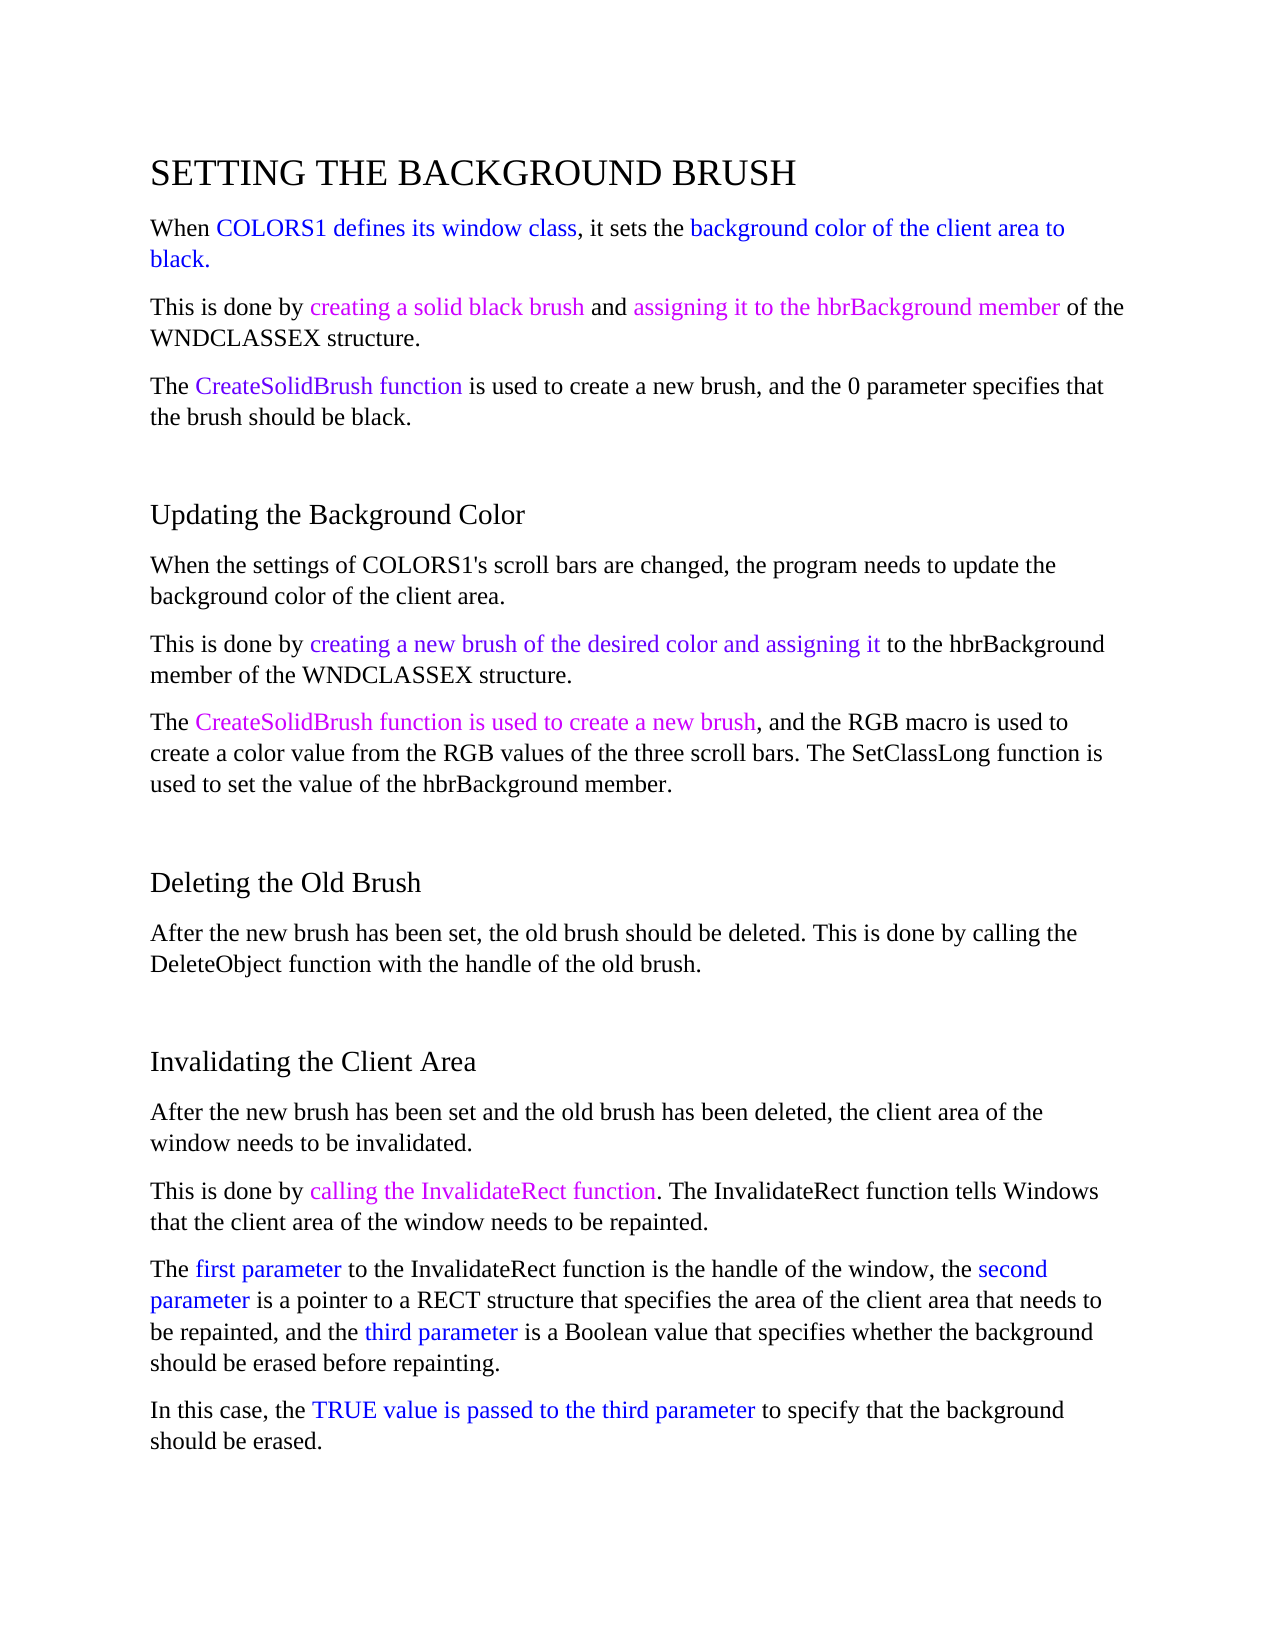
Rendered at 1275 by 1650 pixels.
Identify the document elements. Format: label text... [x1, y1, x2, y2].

text The first parameter to the InvalidateRect function is the handle of the window, the second parameter is a pointer to a RECT structure that specifies the area of the client area that needs to be repainted, and the third parameter is a Boolean value that specifies whether the background should be erased before repainting. [150, 1254, 1125, 1376]
text When the settings of COLORS1's scroll bars are changed, the program needs to update the background color of the client area. [150, 550, 1125, 610]
text After the new brush has been set and the old brush has been deleted, the client area of the window needs to be invalidated. [150, 1097, 1125, 1157]
text This is done by creating a new brush of the desired color and assigning it to the hbrBackground member of the WNDCLASSEX structure. [150, 629, 1125, 688]
text SETTING THE BACKGROUND BRUSH [150, 150, 1125, 193]
text The CreateSolidBrush function is used to create a new brush, and the RGB macro is used to create a color value from the RGB values of the three scroll bars. The SetClassLong function is used to set the value of the hbrBackground member. [150, 707, 1125, 798]
text Updating the Background Color [150, 497, 1125, 531]
text This is done by calling the InvalidateRect function. The InvalidateRect function tells Windows that the client area of the window needs to be repainted. [150, 1176, 1125, 1236]
text Invalidating the Client Area [150, 1044, 1125, 1078]
text After the new brush has been set, the old brush should be deleted. This is done by calling the DeleteObject function with the handle of the old brush. [150, 918, 1125, 978]
text In this case, the TRUE value is passed to the third parameter to specify that the background should be erased. [150, 1395, 1125, 1455]
text When COLORS1 defines its window class, it sets the background color of the client area to black. [150, 213, 1125, 273]
text The CreateSolidBrush function is used to create a new brush, and the 0 parameter specifies that the brush should be black. [150, 371, 1125, 431]
text This is done by creating a solid black brush and assigning it to the hbrBackground member of the WNDCLASSEX structure. [150, 292, 1125, 352]
text Deleting the Old Brush [150, 865, 1125, 898]
